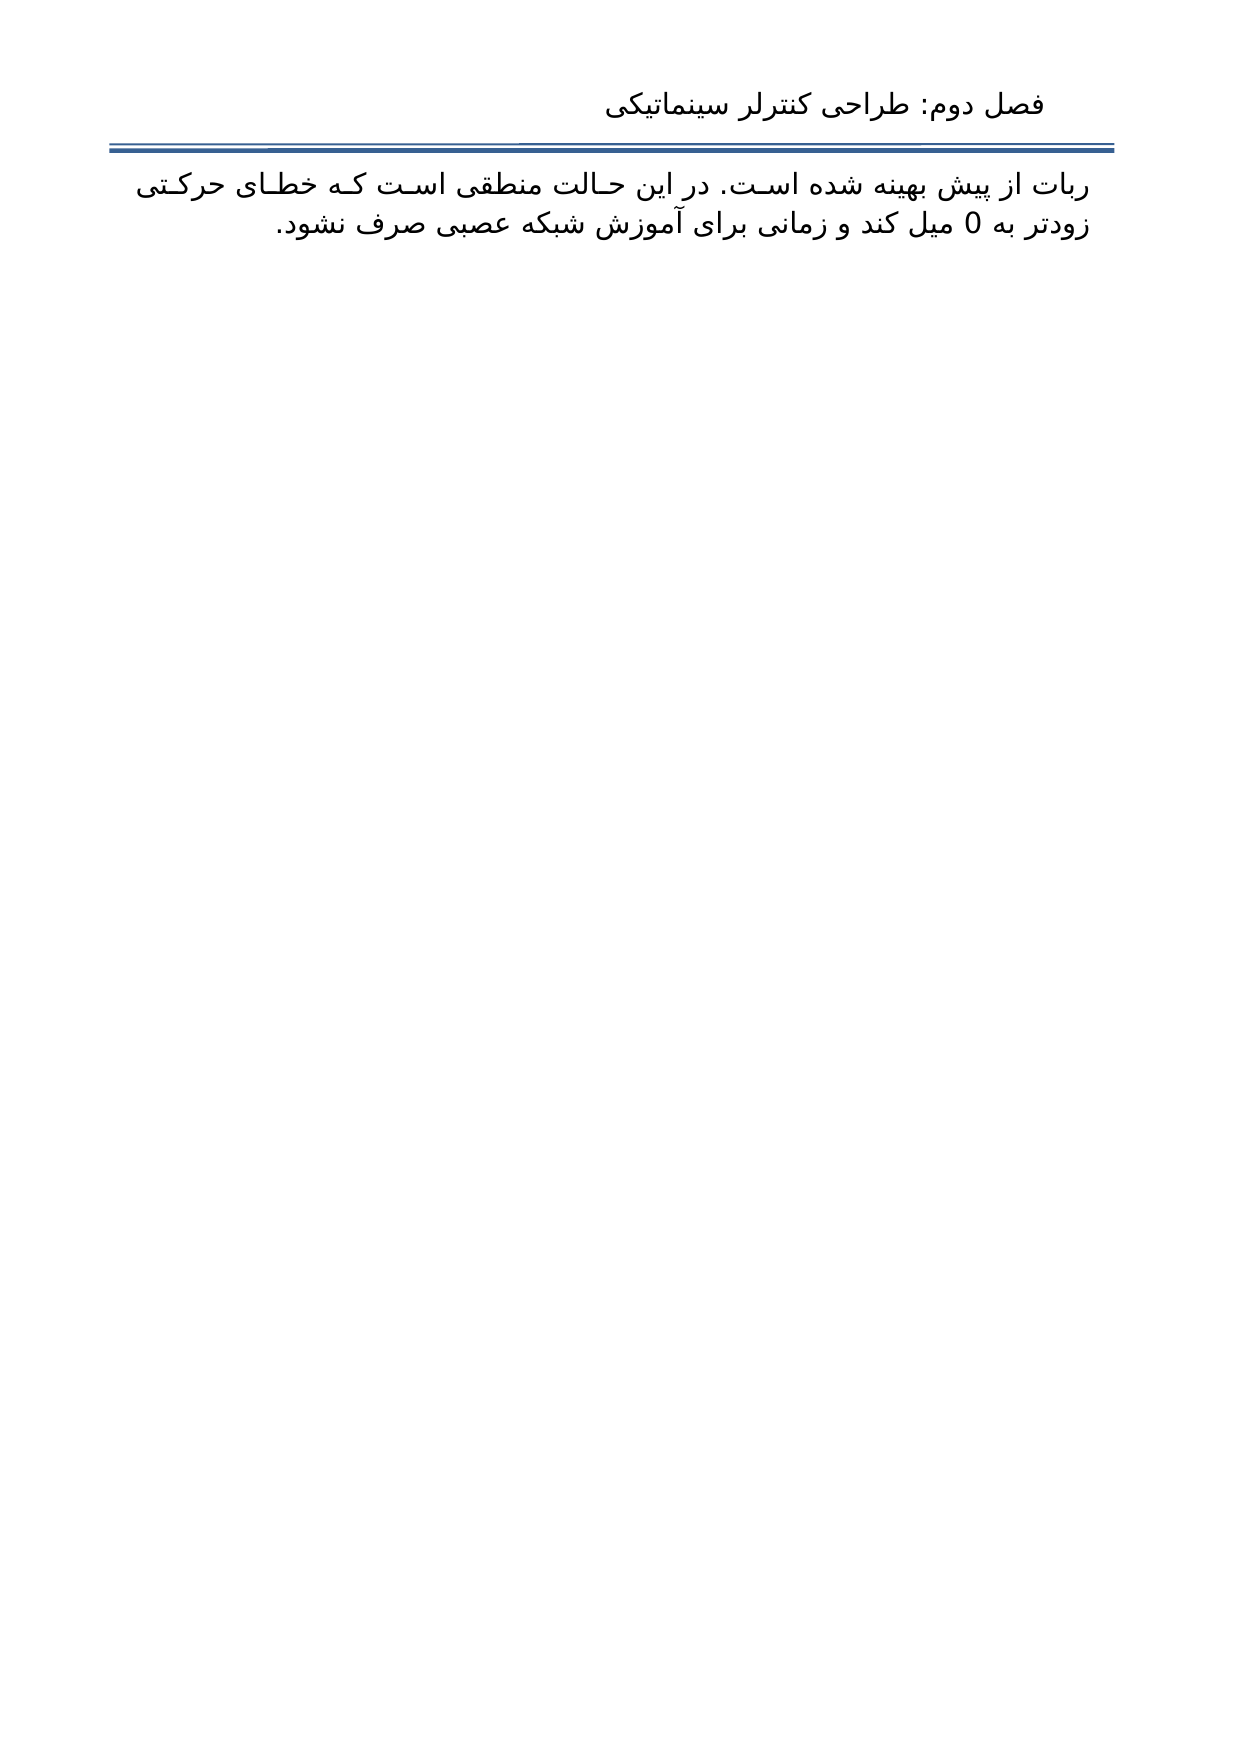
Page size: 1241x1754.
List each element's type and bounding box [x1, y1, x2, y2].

text [135, 168, 1090, 241]
